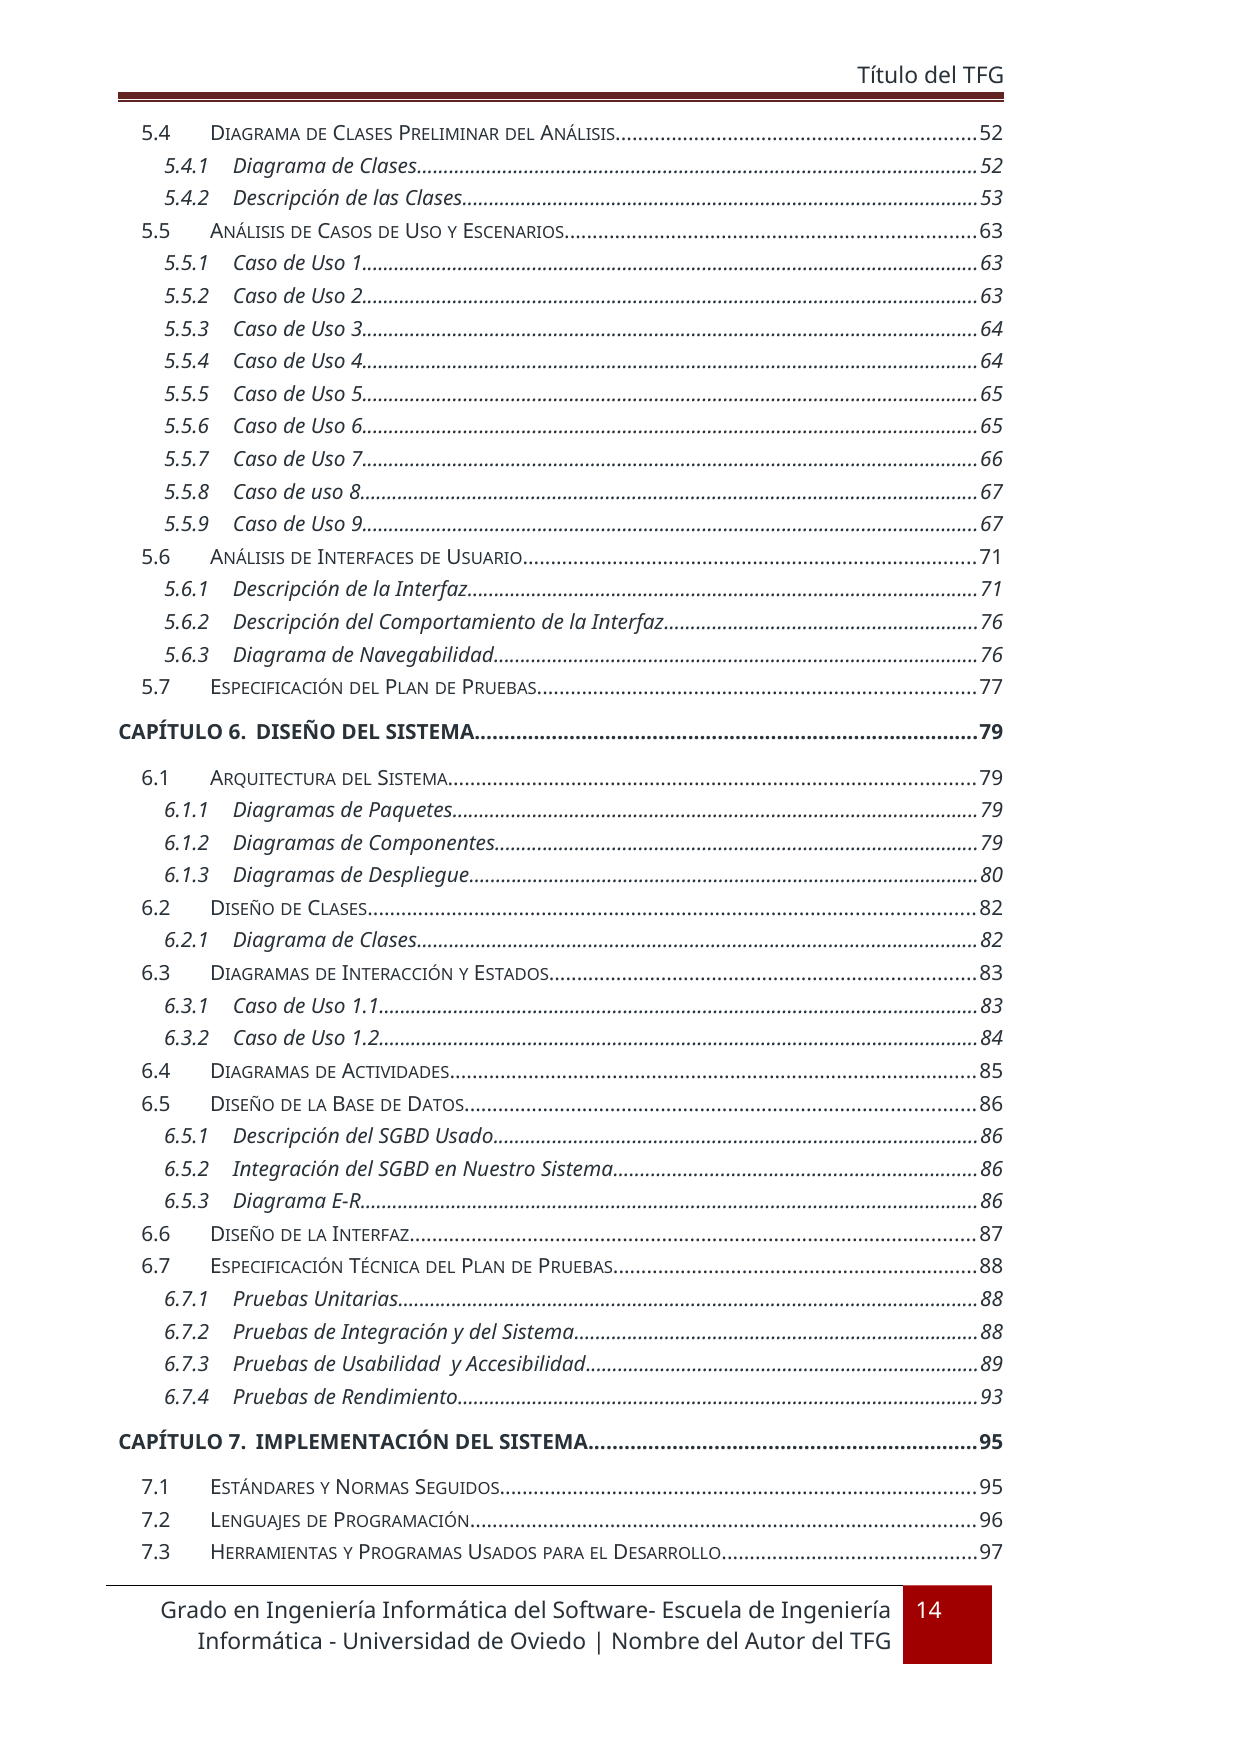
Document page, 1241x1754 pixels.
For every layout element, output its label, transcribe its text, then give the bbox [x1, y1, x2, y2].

text 7.1 Estándares y Normas Seguidos 95 [141, 1472, 1004, 1501]
text 5.5.5 Caso de Uso 5 65 [164, 379, 1004, 407]
text 6.5.2 Integración del SGBD en Nuestro Sistema 86 [164, 1154, 1004, 1182]
text 5.5.2 Caso de Uso 2 63 [164, 281, 1004, 309]
text 6.2 Diseño de Clases 82 [141, 893, 1004, 921]
text 6.1.2 Diagramas de Componentes 79 [164, 828, 1004, 856]
text 6.3.1 Caso de Uso 1.1 83 [164, 991, 1004, 1019]
text 6.6 Diseño de la Interfaz 87 [141, 1219, 1004, 1247]
text 5.6.1 Descripción de la Interfaz 71 [164, 574, 1004, 603]
text 6.5 Diseño de la Base de Datos 86 [141, 1089, 1004, 1117]
text 6.7.3 Pruebas de Usabilidad y Accesibilidad 89 [164, 1349, 1004, 1378]
text 5.7 Especificación del Plan de Pruebas 77 [141, 672, 1004, 701]
text 6.7.1 Pruebas Unitarias 88 [164, 1284, 1004, 1313]
text 6.5.3 Diagrama E-R 86 [164, 1186, 1004, 1215]
text 6.1 Arquitectura del Sistema 79 [141, 763, 1004, 791]
text 6.5.1 Descripción del SGBD Usado 86 [164, 1121, 1004, 1150]
text 6.7.4 Pruebas de Rendimiento 93 [164, 1382, 1004, 1411]
text 7.3 Herramientas y Programas Usados para el Desarrollo 97 [141, 1537, 1004, 1566]
text 5.4.1 Diagrama de Clases 52 [164, 151, 1004, 179]
text 5.5 Análisis de Casos de Uso y Escenarios 63 [141, 216, 1004, 244]
text 6.1.1 Diagramas de Paquetes 79 [164, 795, 1004, 824]
text 5.5.4 Caso de Uso 4 64 [164, 346, 1004, 375]
text 6.4 Diagramas de Actividades 85 [141, 1056, 1004, 1084]
text 6.3.2 Caso de Uso 1.2 84 [164, 1023, 1004, 1052]
text 6.3 Diagramas de Interacción y Estados 83 [141, 958, 1004, 987]
text 5.5.1 Caso de Uso 1 63 [164, 248, 1004, 277]
text 6.7 Especificación Técnica del Plan de Pruebas 88 [141, 1252, 1004, 1280]
text 5.5.7 Caso de Uso 7 66 [164, 444, 1004, 473]
text 5.4 Diagrama de Clases Preliminar del Análisis 52 [141, 118, 1004, 147]
text 5.6.3 Diagrama de Navegabilidad 76 [164, 640, 1004, 668]
text Capítulo 6. Diseño del Sistema 79 [118, 717, 1004, 746]
text 5.4.2 Descripción de las Clases 53 [164, 183, 1004, 212]
text 6.1.3 Diagramas de Despliegue 80 [164, 860, 1004, 889]
text 5.5.9 Caso de Uso 9 67 [164, 509, 1004, 538]
text Capítulo 7. Implementación del Sistema 95 [118, 1427, 1004, 1456]
text 6.2.1 Diagrama de Clases 82 [164, 926, 1004, 954]
text 5.5.6 Caso de Uso 6 65 [164, 412, 1004, 440]
text 5.5.3 Caso de Uso 3 64 [164, 314, 1004, 342]
text 5.6.2 Descripción del Comportamiento de la Interfaz 76 [164, 607, 1004, 636]
text 5.6 Análisis de Interfaces de Usuario 71 [141, 542, 1004, 570]
text 7.2 Lenguajes de Programación 96 [141, 1505, 1004, 1533]
text 6.7.2 Pruebas de Integración y del Sistema 88 [164, 1317, 1004, 1345]
text 5.5.8 Caso de uso 8 67 [164, 477, 1004, 505]
